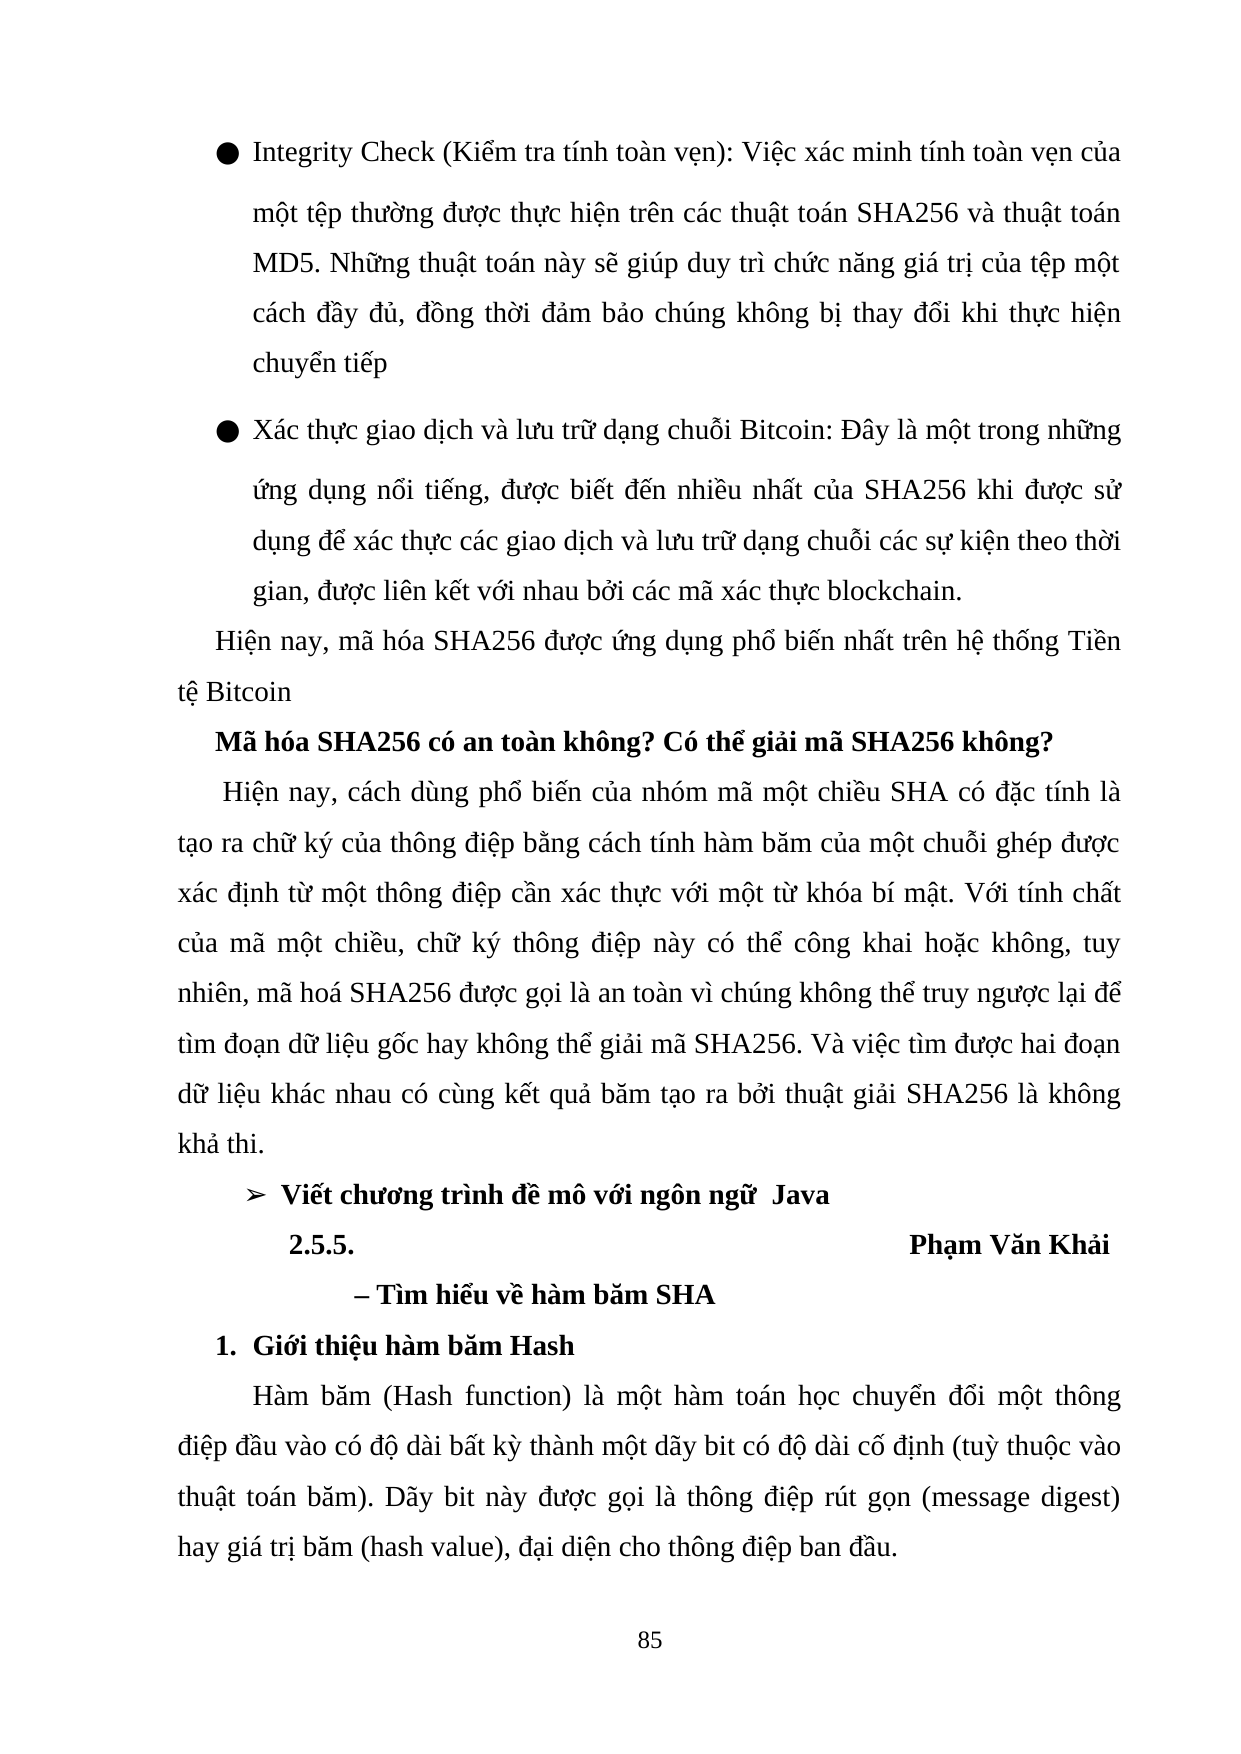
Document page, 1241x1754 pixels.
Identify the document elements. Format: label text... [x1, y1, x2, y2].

list Giới thiệu hàm băm Hash [215, 1328, 1122, 1361]
text Hiện nay, mã hóa SHA256 được ứng dụng phổ biến nhất trên hệ thống Tiền tệ Bitcoin [177, 623, 1122, 707]
list Viết chương trình đề mô với ngôn ngữ Java [243, 1177, 1122, 1210]
subtitle Phạm Văn Khải – Tìm hiểu về hàm băm SHA [354, 1227, 1122, 1311]
text Hiện nay, cách dùng phổ biến của nhóm mã một chiều SHA có đặc tính là tạo ra chữ ký của thông điệp bằng cách tính hàm băm của một chuỗi ghép được xác định từ một thông điệp cần xác thực với một từ khóa bí mật. Với tính chất của mã một chiều, chữ ký thông điệp này có thể công khai hoặc không, tuy nhiên, mã hoá SHA256 được gọi là an toàn vì chúng không thể truy ngược lại để tìm đoạn dữ liệu gốc hay không thể giải mã SHA256. Và việc tìm được hai đoạn dữ liệu khác nhau có cùng kết quả băm tạo ra bởi thuật giải SHA256 là không khả thi. [177, 774, 1122, 1160]
text Hàm băm (Hash function) là một hàm toán học chuyển đổi một thông điệp đầu vào có độ dài bất kỳ thành một dãy bit có độ dài cố định (tuỳ thuộc vào thuật toán băm). Dãy bit này được gọi là thông điệp rút gọn (message digest) hay giá trị băm (hash value), đại diện cho thông điệp ban đầu. [177, 1378, 1122, 1563]
list Integrity Check (Kiểm tra tính toàn vẹn): Việc xác minh tính toàn vẹn của một tệp thường được thực hiện trên các thuật toán SHA256 và thuật toán MD5. Những thuật toán này sẽ giúp duy trì chức năng giá trị của tệp một cách đầy đủ, đồng thời đảm bảo chúng không bị thay đổi khi thực hiện chuyển tiếp [215, 118, 1122, 379]
text Mã hóa SHA256 có an toàn không? Có thể giải mã SHA256 không? [177, 724, 1122, 758]
list Xác thực giao dịch và lưu trữ dạng chuỗi Bitcoin: Đây là một trong những ứng dụng nổi tiếng, được biết đến nhiều nhất của SHA256 khi được sử dụng để xác thực các giao dịch và lưu trữ dạng chuỗi các sự kiện theo thời gian, được liên kết với nhau bởi các mã xác thực blockchain. [215, 396, 1122, 607]
